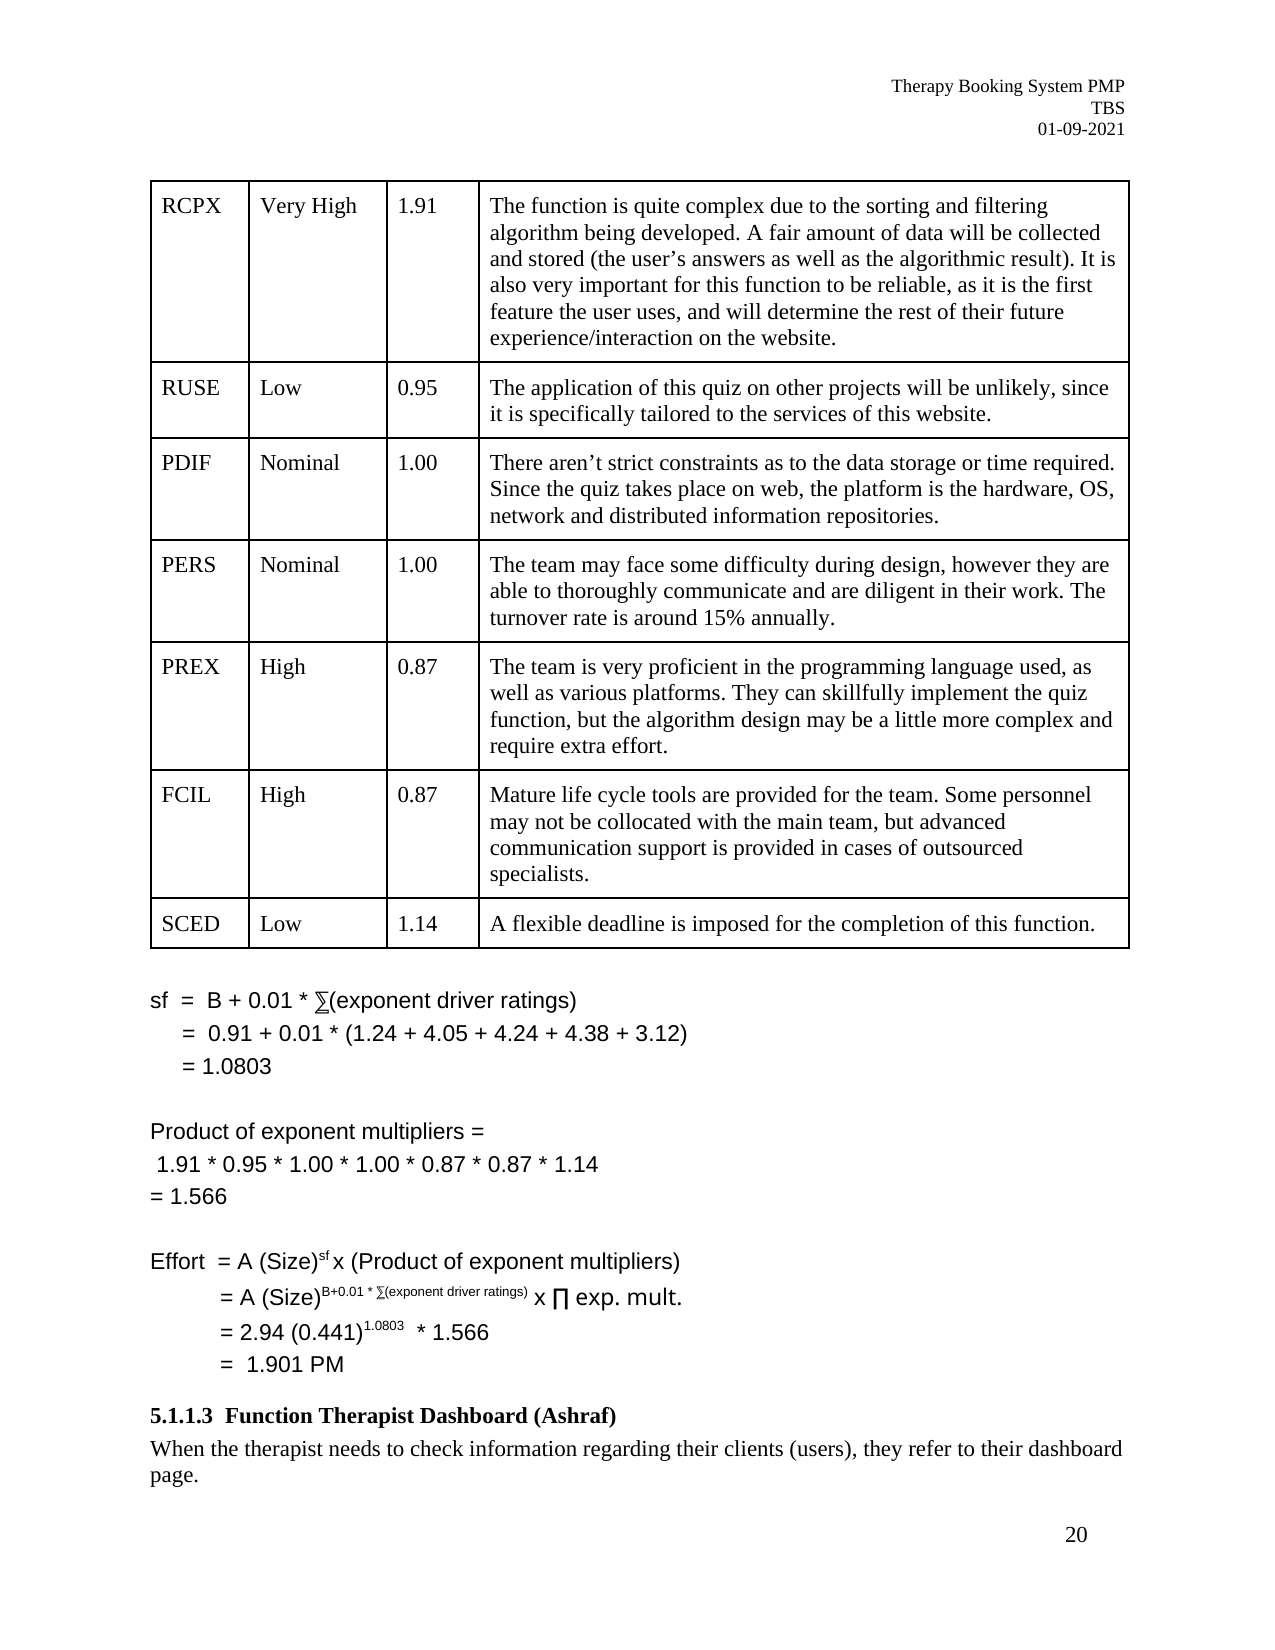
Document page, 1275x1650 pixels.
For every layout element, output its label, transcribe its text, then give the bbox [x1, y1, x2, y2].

subtitle 5.1.1.3 Function Therapist Dashboard (Ashraf) [150, 1402, 1125, 1429]
text = 1.566 [150, 1183, 1125, 1209]
table_cell The application of this quiz on other projects will be unlikely, since it is specifically tailored to the services of this website. [480, 363, 1128, 437]
text 1.91 * 0.95 * 1.00 * 1.00 * 0.87 * 0.87 * 1.14 [150, 1151, 1125, 1177]
text Effort = A (Size)sf x (Product of exponent multipliers) [150, 1248, 1125, 1275]
table_cell RCPX [152, 182, 248, 361]
table_cell Low [250, 899, 386, 947]
table_cell The function is quite complex due to the sorting and filtering algorithm being developed. A fair amount of data will be collected and stored (the user’s answers as well as the algorithmic result). It is also very important for this function to be reliable, as it is the first feature the user uses, and will determine the rest of their future experience/interaction on the website. [480, 182, 1128, 361]
table_cell Nominal [250, 439, 386, 539]
table_cell 0.95 [388, 363, 478, 437]
table_cell Nominal [250, 541, 386, 641]
table_cell A flexible deadline is imposed for the completion of this function. [480, 899, 1128, 947]
text = A (Size)B+0.01 * ⅀(exponent driver ratings) x ∏ exp. mult. [150, 1281, 1125, 1312]
table_cell High [250, 643, 386, 769]
table_cell 1.00 [388, 541, 478, 641]
table_cell Mature life cycle tools are provided for the team. Some personnel may not be collocated with the main team, but advanced communication support is provided in cases of outsourced specialists. [480, 771, 1128, 897]
table_cell The team is very proficient in the programming language used, as well as various platforms. They can skillfully implement the quiz function, but the algorithm design may be a little more complex and require extra effort. [480, 643, 1128, 769]
table_cell 1.14 [388, 899, 478, 947]
table_cell Low [250, 363, 386, 437]
table_cell PREX [152, 643, 248, 769]
table_cell There aren’t strict constraints as to the data storage or time required. Since the quiz takes place on web, the platform is the hardware, OS, network and distributed information repositories. [480, 439, 1128, 539]
table_cell 0.87 [388, 643, 478, 769]
text Product of exponent multipliers = [150, 1118, 1125, 1144]
text = 0.91 + 0.01 * (1.24 + 4.05 + 4.24 + 4.38 + 3.12) [150, 1020, 1125, 1046]
table_cell 1.00 [388, 439, 478, 539]
table_cell FCIL [152, 771, 248, 897]
table_cell PERS [152, 541, 248, 641]
text When the therapist needs to check information regarding their clients (users), they refer to their dashboard page. [150, 1435, 1125, 1488]
table_cell PDIF [152, 439, 248, 539]
table_cell Very High [250, 182, 386, 361]
table_cell High [250, 771, 386, 897]
text = 1.0803 [150, 1053, 1125, 1079]
table_cell 0.87 [388, 771, 478, 897]
text = 1.901 PM [150, 1351, 1125, 1377]
table_cell RUSE [152, 363, 248, 437]
table_cell 1.91 [388, 182, 478, 361]
text sf = B + 0.01 * ⅀(exponent driver ratings) [150, 987, 1125, 1014]
table_cell SCED [152, 899, 248, 947]
table_cell The team may face some difficulty during design, however they are able to thoroughly communicate and are diligent in their work. The turnover rate is around 15% annually. [480, 541, 1128, 641]
text = 2.94 (0.441)1.0803 * 1.566 [150, 1318, 1125, 1345]
